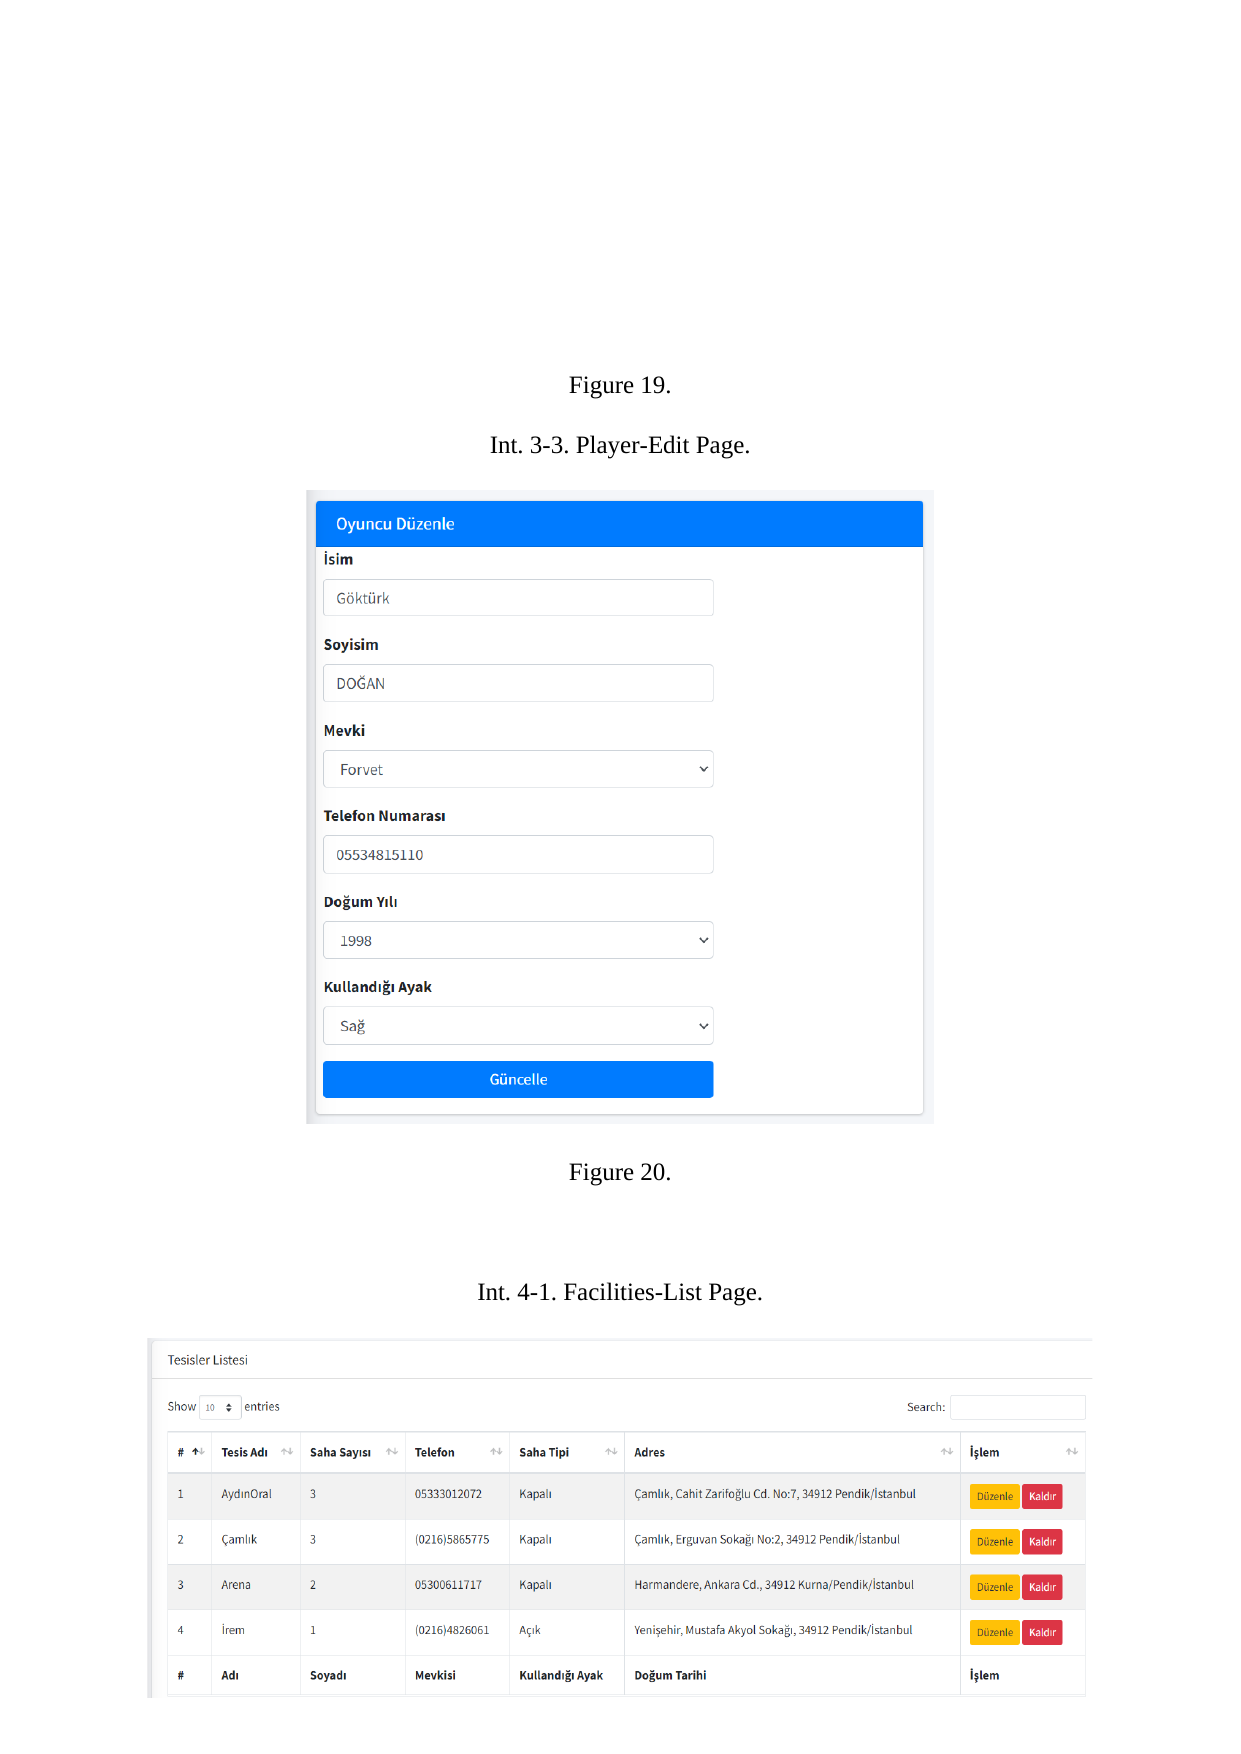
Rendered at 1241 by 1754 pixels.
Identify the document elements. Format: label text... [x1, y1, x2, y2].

text Figure 20. [148, 1157, 1092, 1186]
text Figure 19. [148, 370, 1092, 399]
text Int. 3-3. Player-Edit Page. [148, 430, 1092, 459]
picture [147, 1338, 1093, 1698]
picture [306, 490, 934, 1124]
text Int. 4-1. Facilities-List Page. [148, 1277, 1092, 1306]
